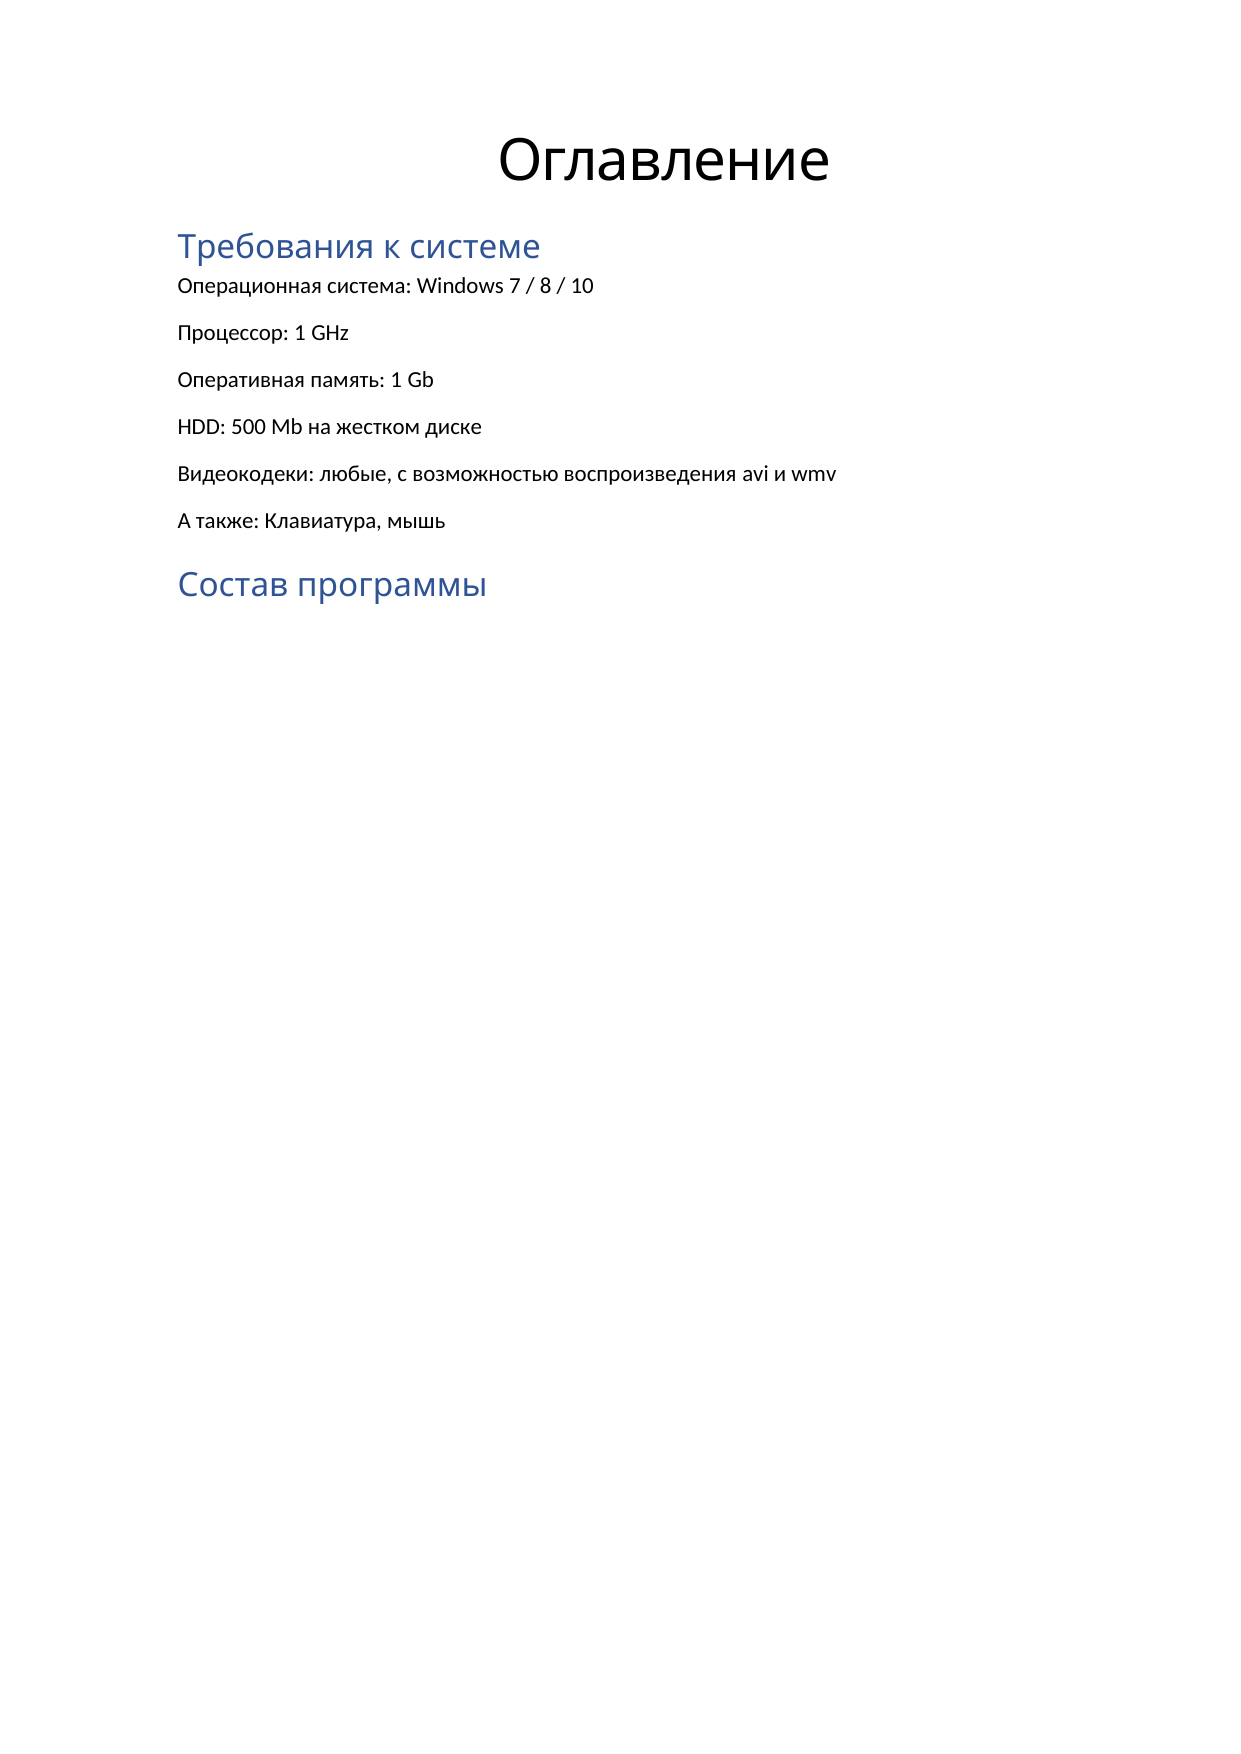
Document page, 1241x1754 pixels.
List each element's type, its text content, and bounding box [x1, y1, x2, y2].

subtitle Состав программы [177, 561, 1152, 607]
text Операционная система: Windows 7 / 8 / 10 [177, 272, 1152, 299]
text Процессор: 1 GHz [177, 318, 1152, 346]
text Видеокодеки: любые, с возможностью воспроизведения avi и wmv [177, 459, 1152, 487]
text HDD: 500 Mb на жестком диске [177, 412, 1152, 440]
text Оперативная память: 1 Gb [177, 365, 1152, 393]
subtitle Требования к системе [177, 223, 1152, 268]
title Оглавление [177, 118, 1152, 198]
text А также: Клавиатура, мышь [177, 506, 1152, 534]
